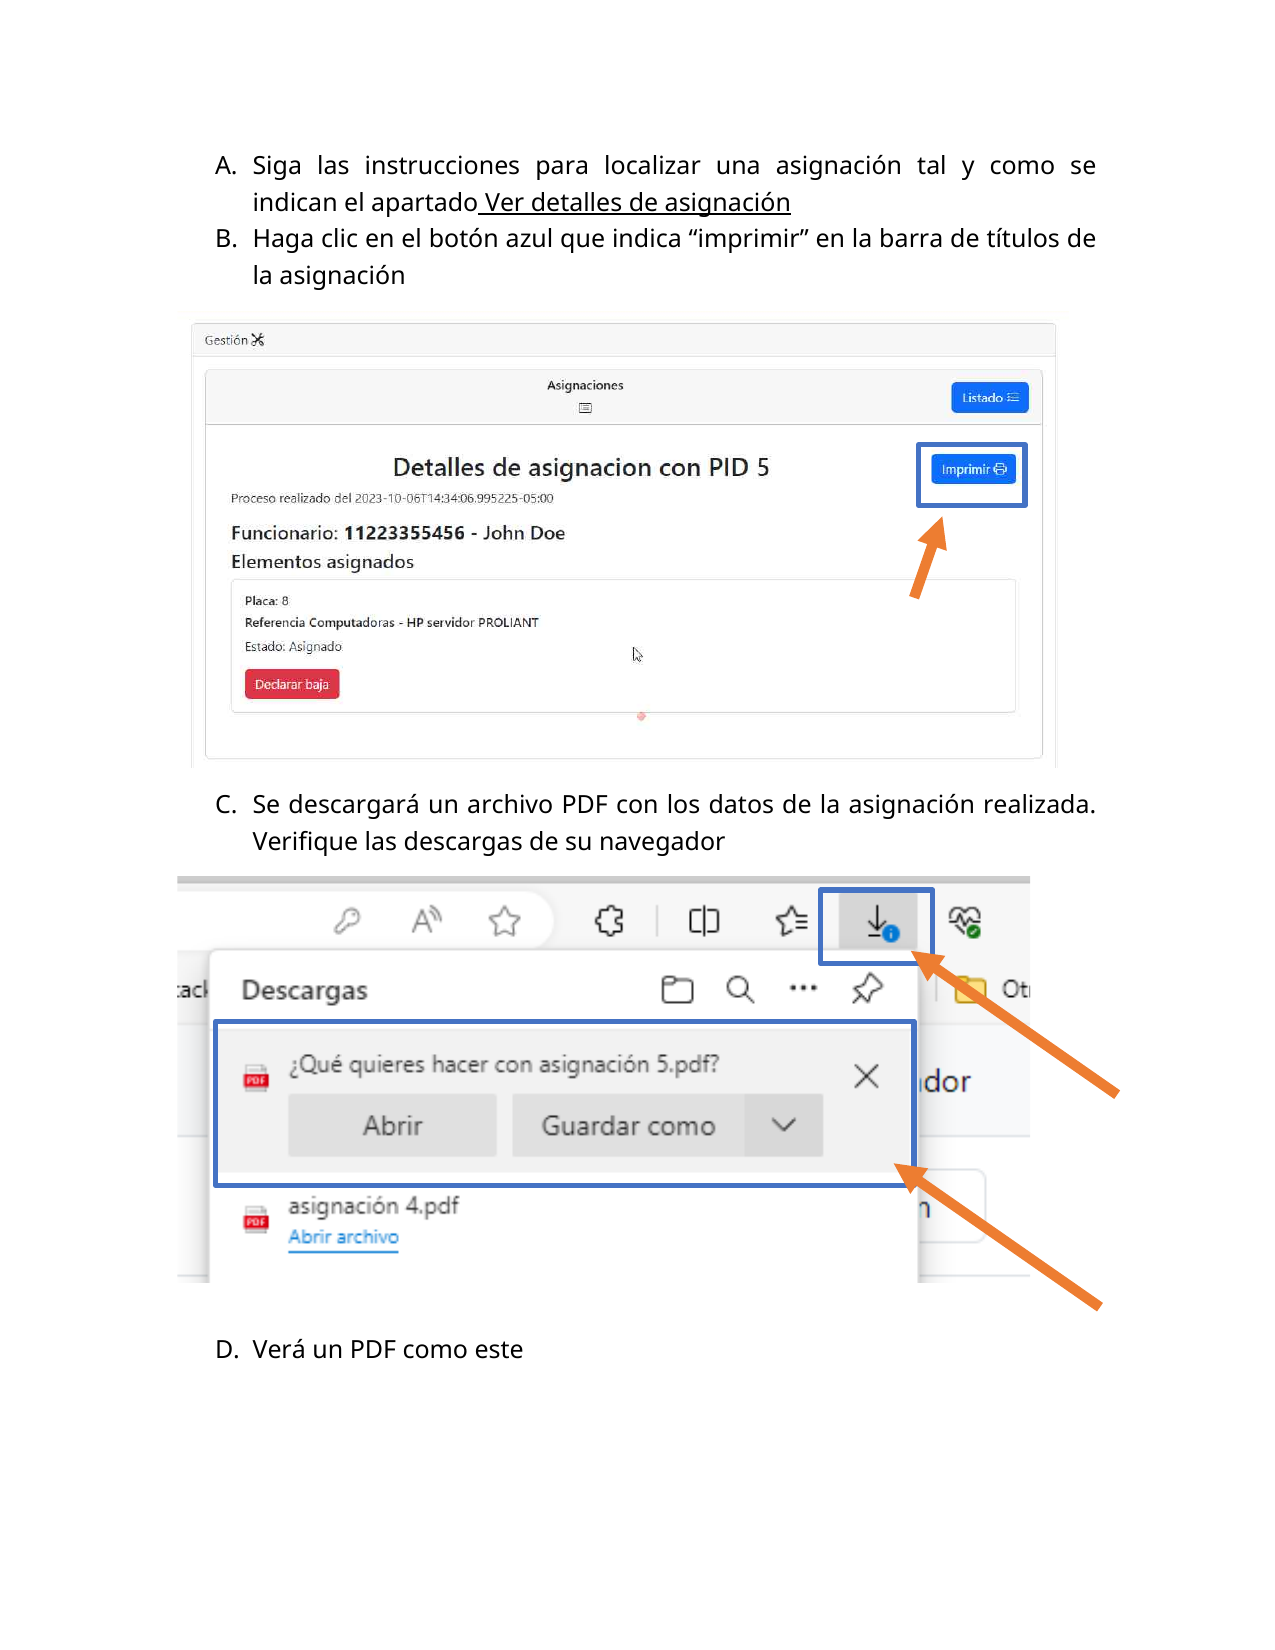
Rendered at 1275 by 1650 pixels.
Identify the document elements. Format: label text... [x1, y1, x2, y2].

picture [218, 1024, 911, 1183]
picture [177, 876, 1031, 1283]
picture [177, 311, 1070, 768]
picture [823, 893, 930, 961]
list Se descargará un archivo PDF con los datos de la asignación realizada. Verifique las descargas de su navegador [215, 786, 1098, 857]
list Siga las instrucciones para localizar una asignación tal y como se indican el apartado Ver detalles de asignación [215, 148, 1098, 218]
list Haga clic en el botón azul que indica “imprimir” en la barra de títulos de la asignación [215, 221, 1098, 292]
list Verá un PDF como este [215, 1331, 1098, 1365]
